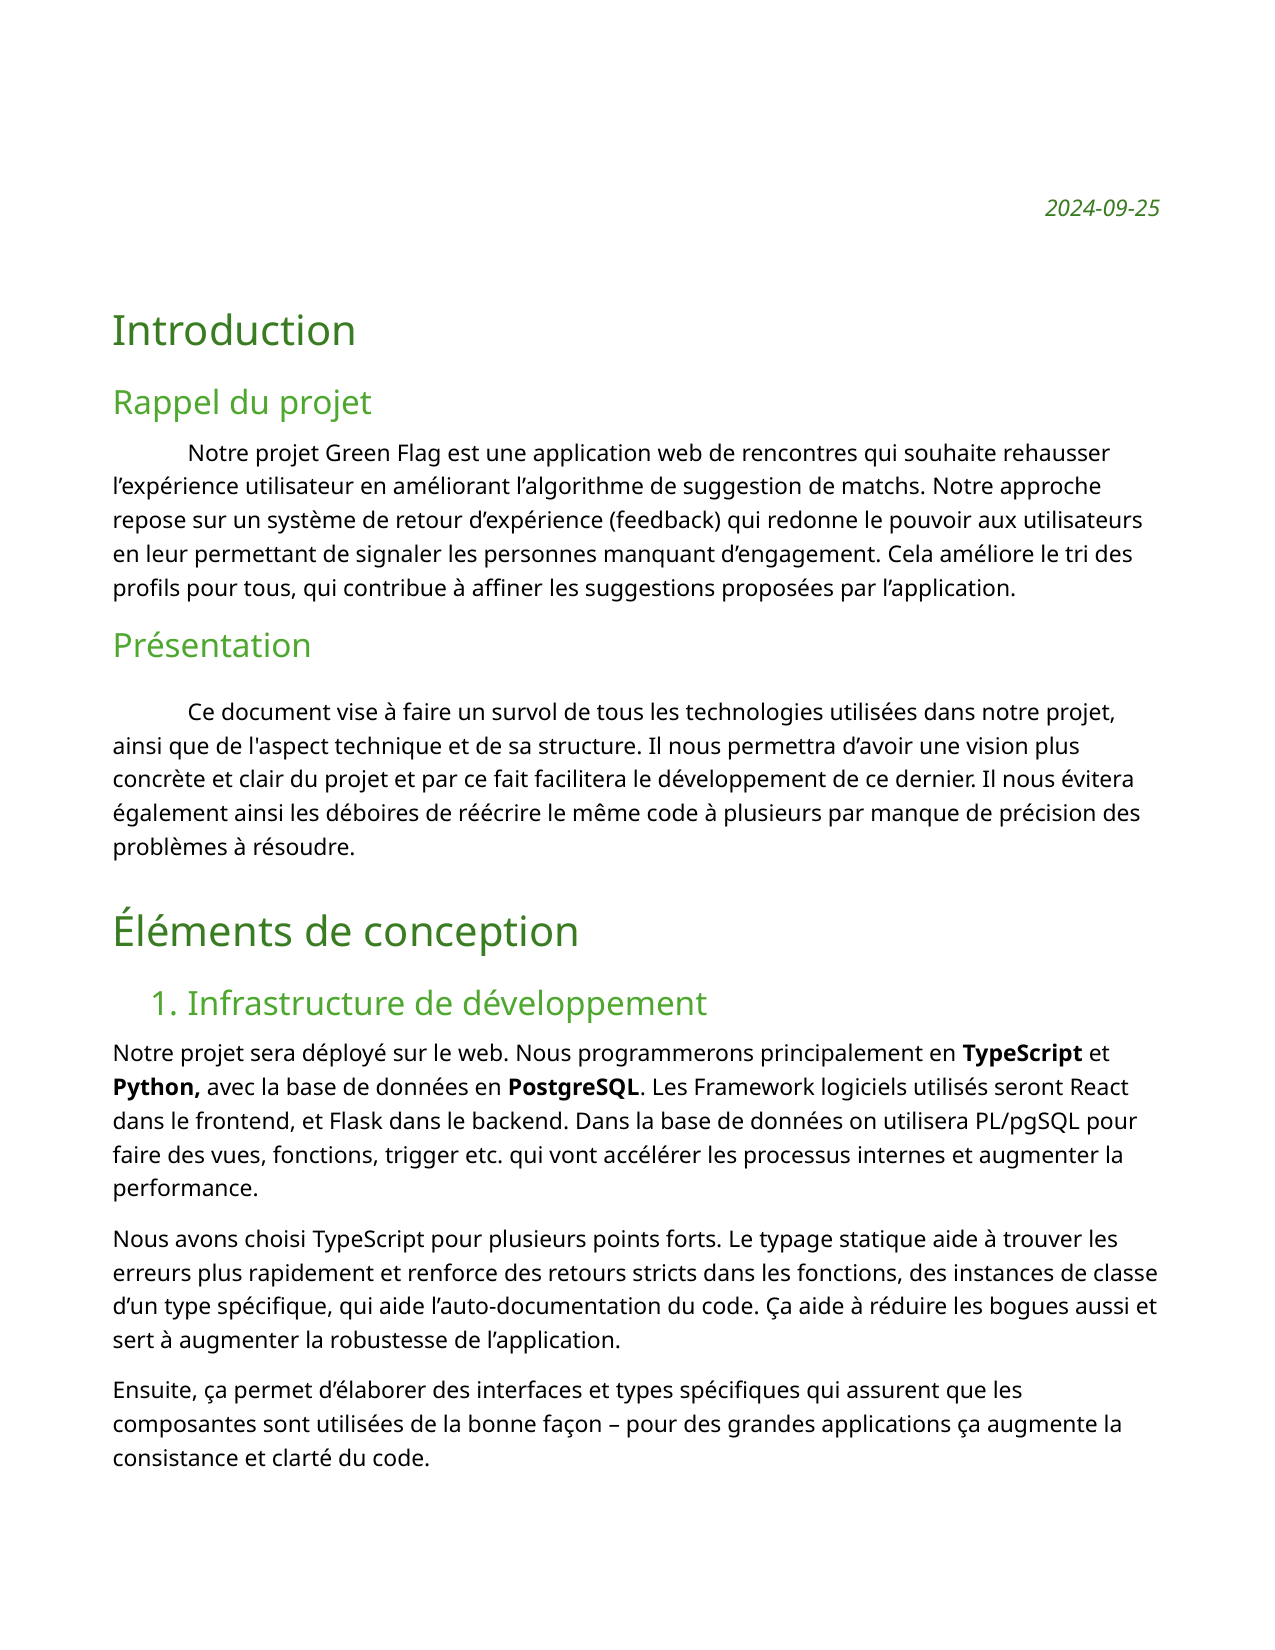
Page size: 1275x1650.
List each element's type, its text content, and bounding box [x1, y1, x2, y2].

text Notre projet Green Flag est une application web de rencontres qui souhaite rehausser l’expérience utilisateur en améliorant l’algorithme de suggestion de matchs. Notre approche repose sur un système de retour d’expérience (feedback) qui redonne le pouvoir aux utilisateurs en leur permettant de signaler les personnes manquant d’engagement. Cela améliore le tri des profils pour tous, qui contribue à affiner les suggestions proposées par l’application. [112, 436, 1162, 603]
subtitle Présentation [112, 622, 1162, 667]
text Nous avons choisi TypeScript pour plusieurs points forts. Le typage statique aide à trouver les erreurs plus rapidement et renforce des retours stricts dans les fonctions, des instances de classe d’un type spécifique, qui aide l’auto-documentation du code. Ça aide à réduire les bogues aussi et sert à augmenter la robustesse de l’application. [112, 1223, 1162, 1355]
subtitle Rappel du projet [112, 379, 1162, 424]
text Ce document vise à faire un survol de tous les technologies utilisées dans notre projet, ainsi que de l'aspect technique et de sa structure. Il nous permettra d’avoir une vision plus concrète et clair du projet et par ce fait facilitera le développement de ce dernier. Il nous évitera également ainsi les déboires de réécrire le même code à plusieurs par manque de précision des problèmes à résoudre. [112, 696, 1162, 862]
subtitle Éléments de conception [112, 902, 1162, 959]
text Ensuite, ça permet d’élaborer des interfaces et types spécifiques qui assurent que les composantes sont utilisées de la bonne façon – pour des grandes applications ça augmente la consistance et clarté du code. [112, 1374, 1162, 1473]
text Notre projet sera déployé sur le web. Nous programmerons principalement en TypeScript et Python, avec la base de données en PostgreSQL. Les Framework logiciels utilisés seront React dans le frontend, et Flask dans le backend. Dans la base de données on utilisera PL/pgSQL pour faire des vues, fonctions, trigger etc. qui vont accélérer les processus internes et augmenter la performance. [112, 1037, 1162, 1203]
subtitle Introduction [112, 301, 1162, 358]
subtitle 2024-09-25 [112, 192, 1162, 223]
subtitle Infrastructure de développement [150, 980, 1162, 1025]
